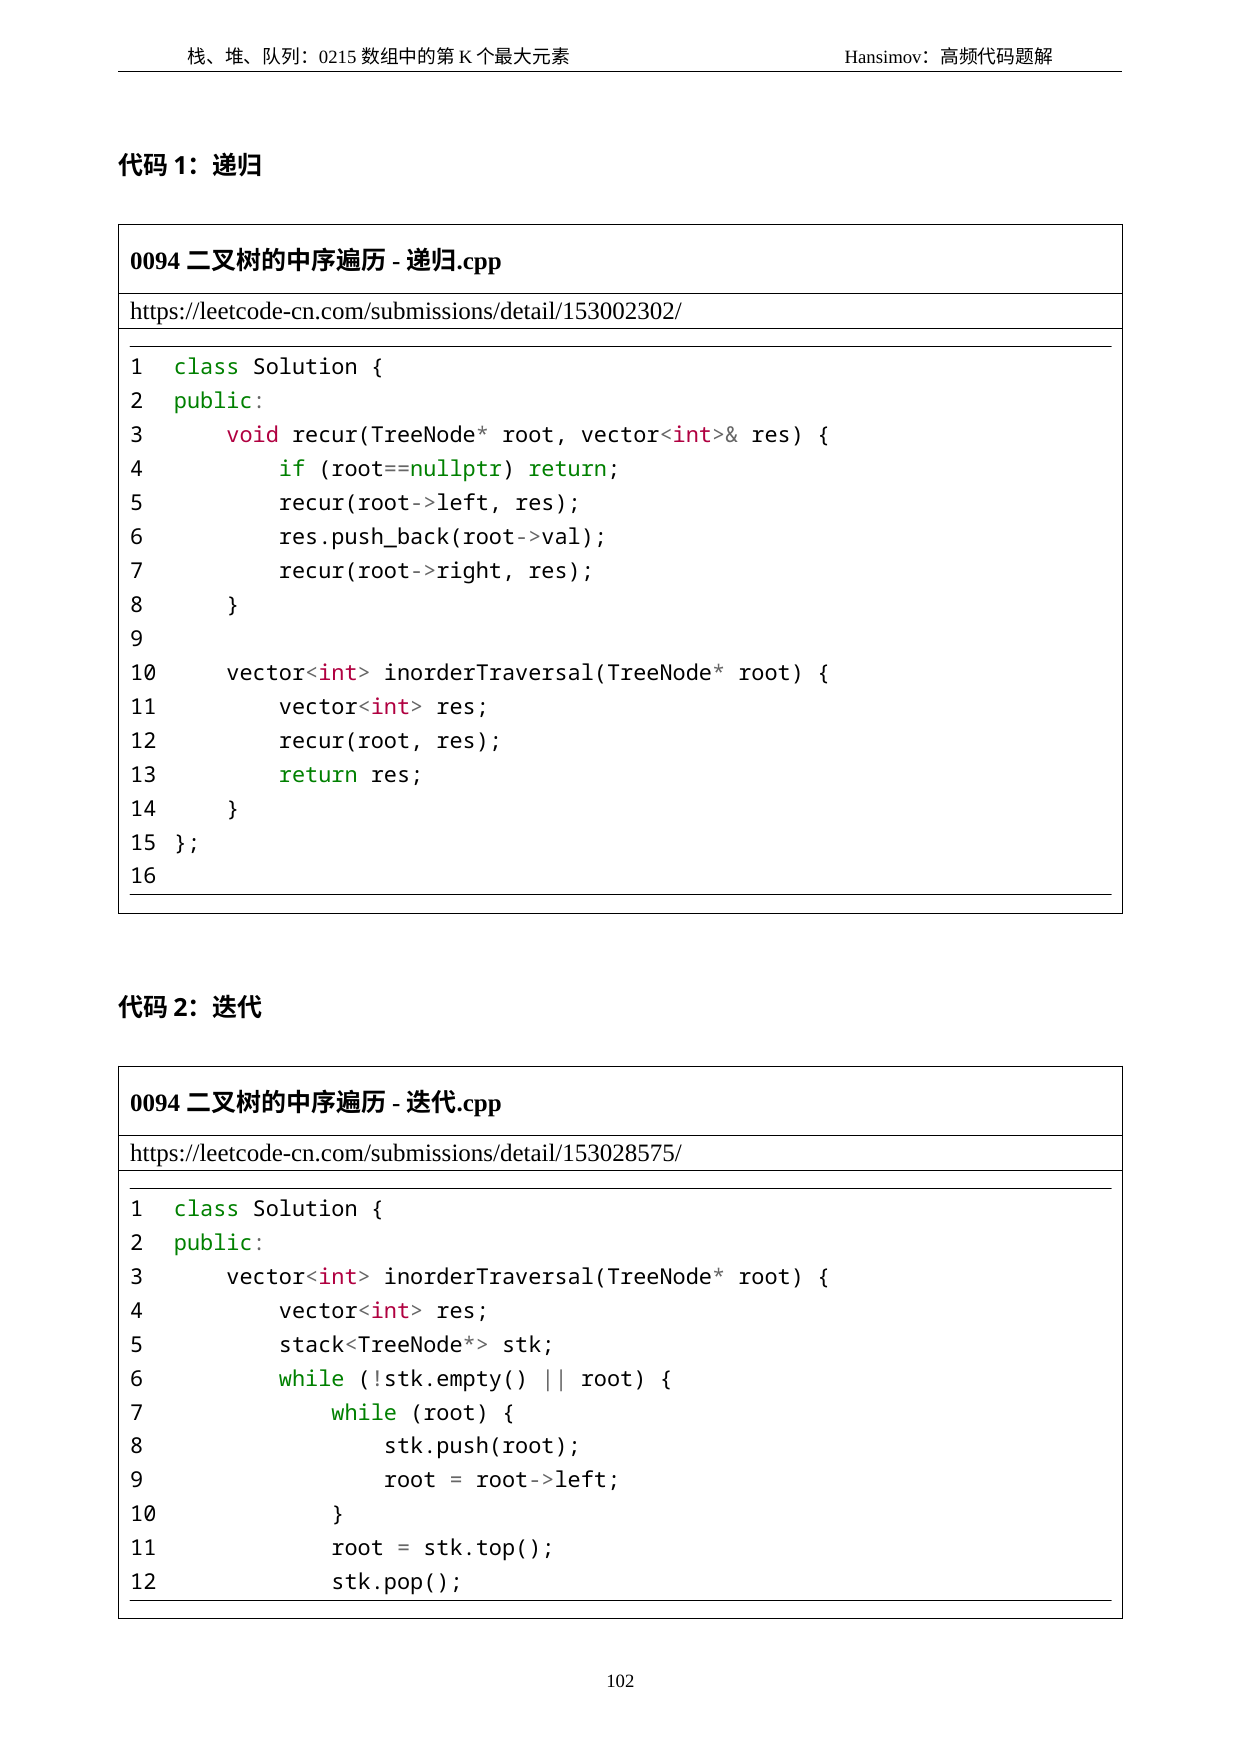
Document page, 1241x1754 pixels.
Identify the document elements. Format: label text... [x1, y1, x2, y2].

table_cell class Solution { public: void recur(TreeNode* root, vector<int>& res) { if (root==nullptr) return; recur(root->left, res); res.push_back(root->val); recur(root->right, res); } vector<int> inorderTraversal(TreeNode* root) { vector<int> res; recur(root, res); return res; } }; [119, 329, 1122, 912]
subtitle 代码1：递归 [118, 130, 1097, 198]
table_cell https://leetcode-cn.com/submissions/detail/153028575/ [119, 1136, 1122, 1169]
subtitle 代码2：迭代 [118, 972, 1097, 1039]
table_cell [119, 1171, 1122, 1618]
table_header 0094 二叉树的中序遍历 - 递归.cpp [119, 225, 1122, 293]
table_cell https://leetcode-cn.com/submissions/detail/153002302/ [119, 294, 1122, 328]
table_header 0094 二叉树的中序遍历 - 迭代.cpp [119, 1067, 1122, 1134]
